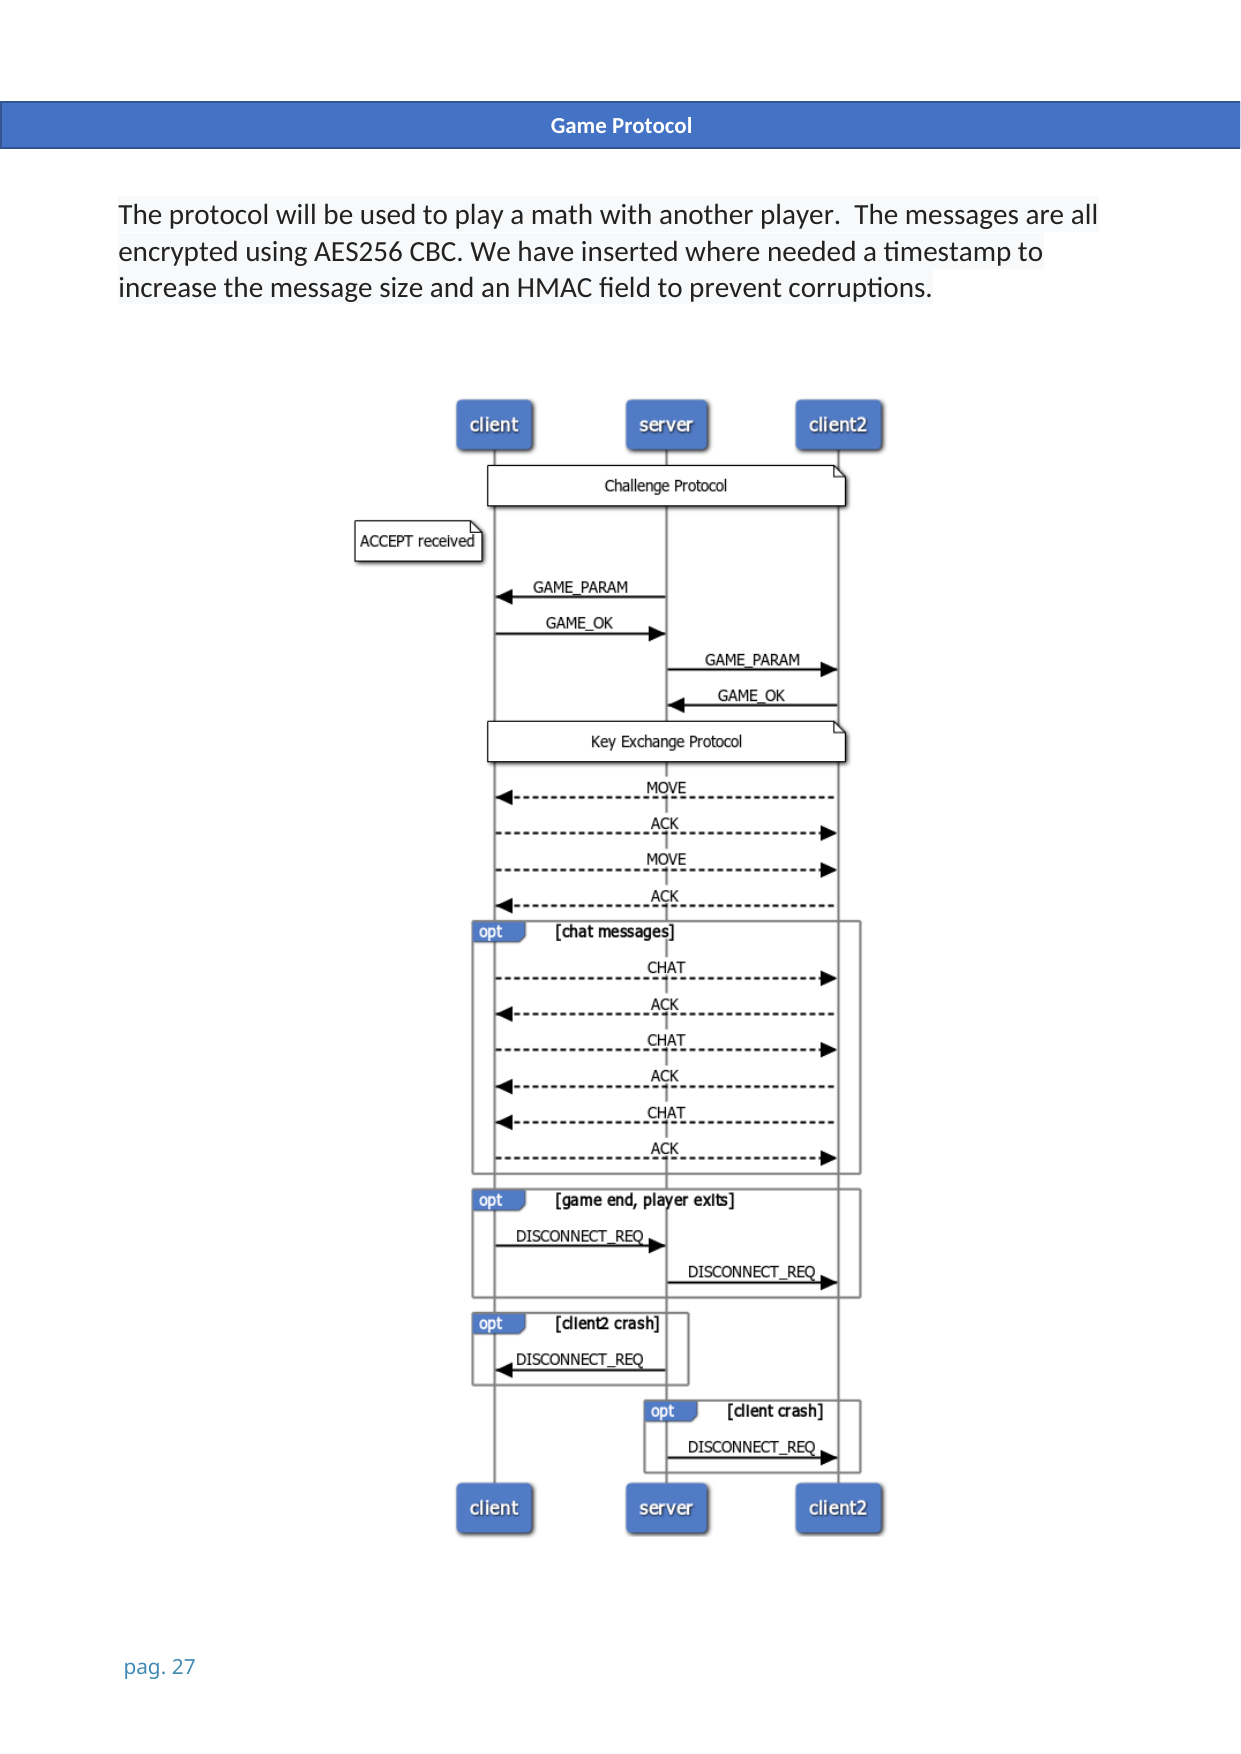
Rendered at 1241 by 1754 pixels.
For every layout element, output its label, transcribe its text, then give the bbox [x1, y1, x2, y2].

text The protocol will be used to play a math with another player. The messages are all encrypted using AES256 CBC. We have inserted where needed a timestamp to increase the message size and an HMAC field to prevent corruptions. [118, 192, 1122, 304]
picture [343, 382, 898, 1548]
